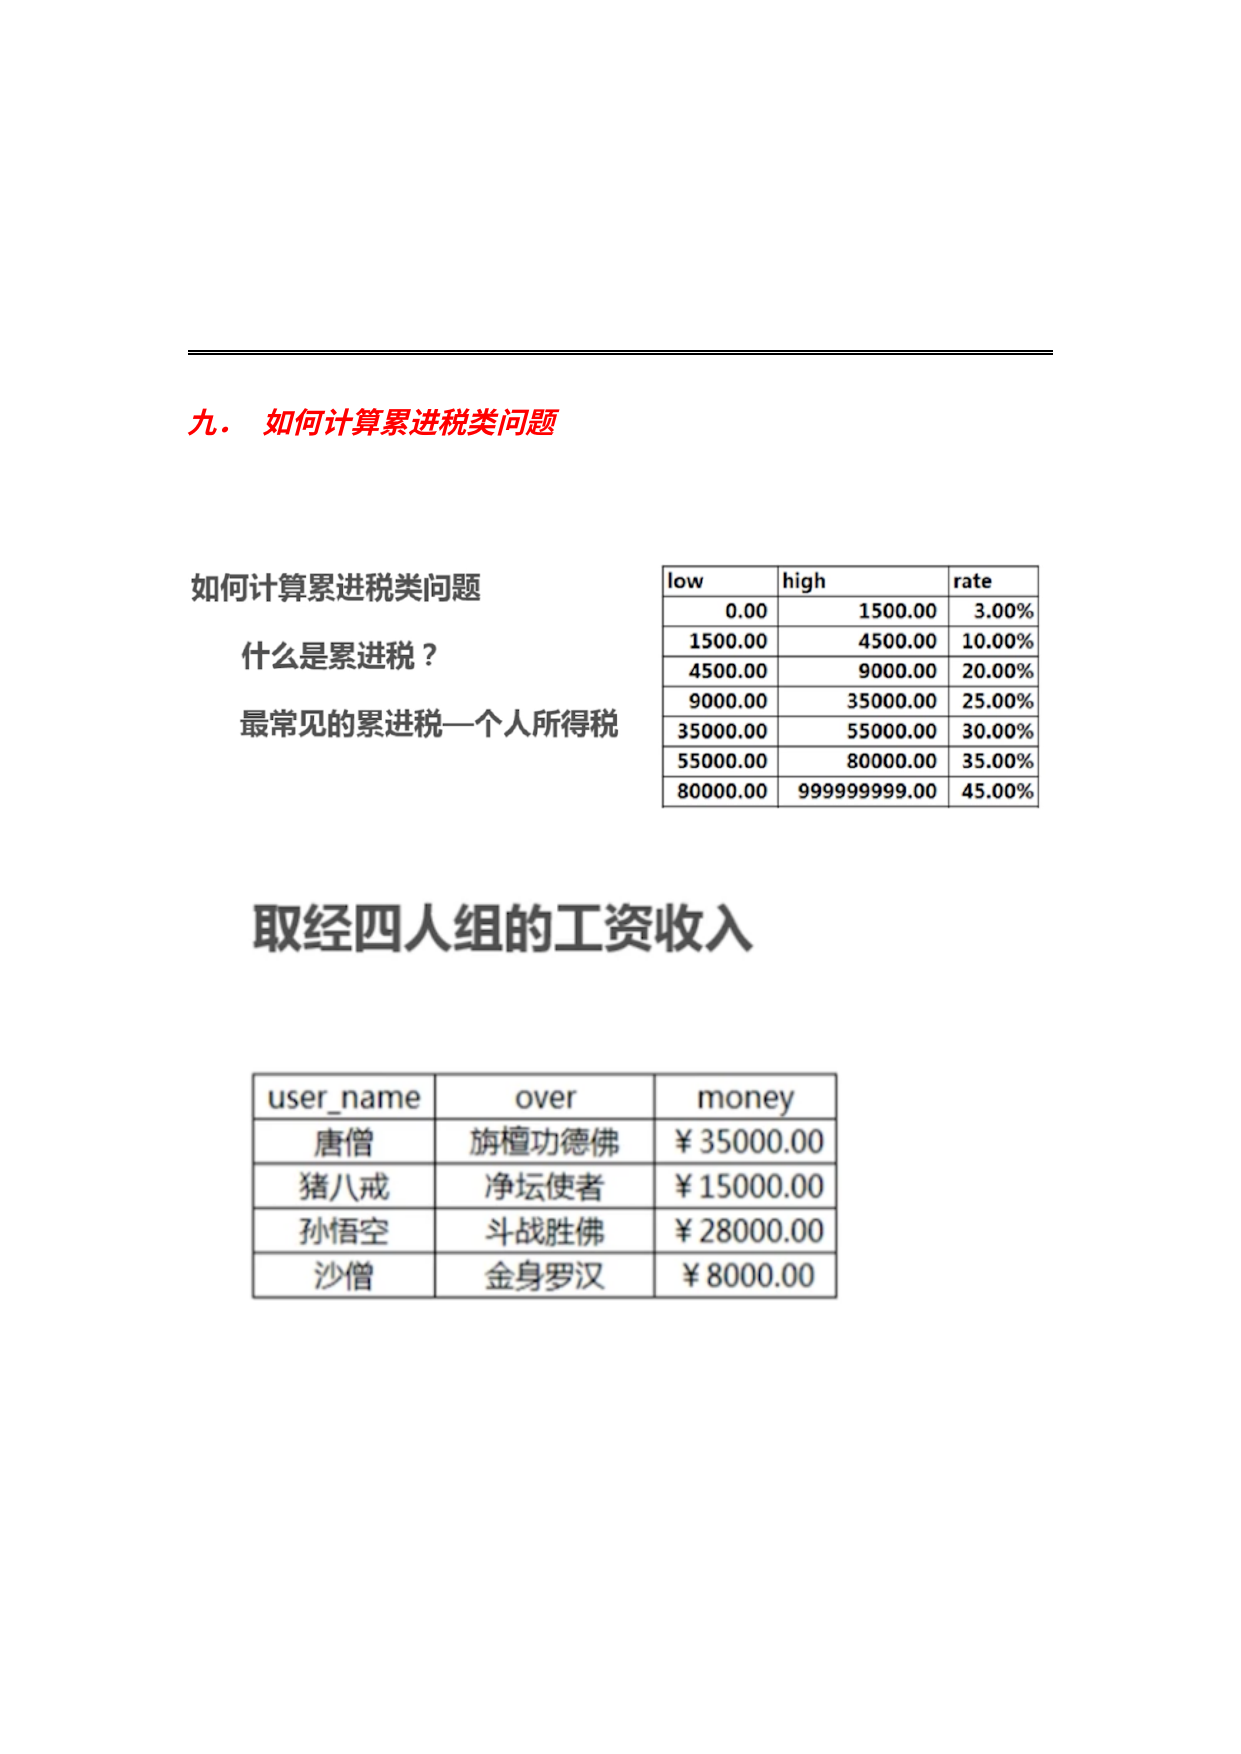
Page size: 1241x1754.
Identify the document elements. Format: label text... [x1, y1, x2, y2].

picture [187, 531, 1053, 820]
list 如何计算累进税类问题 [187, 399, 1053, 443]
picture [187, 883, 882, 1338]
